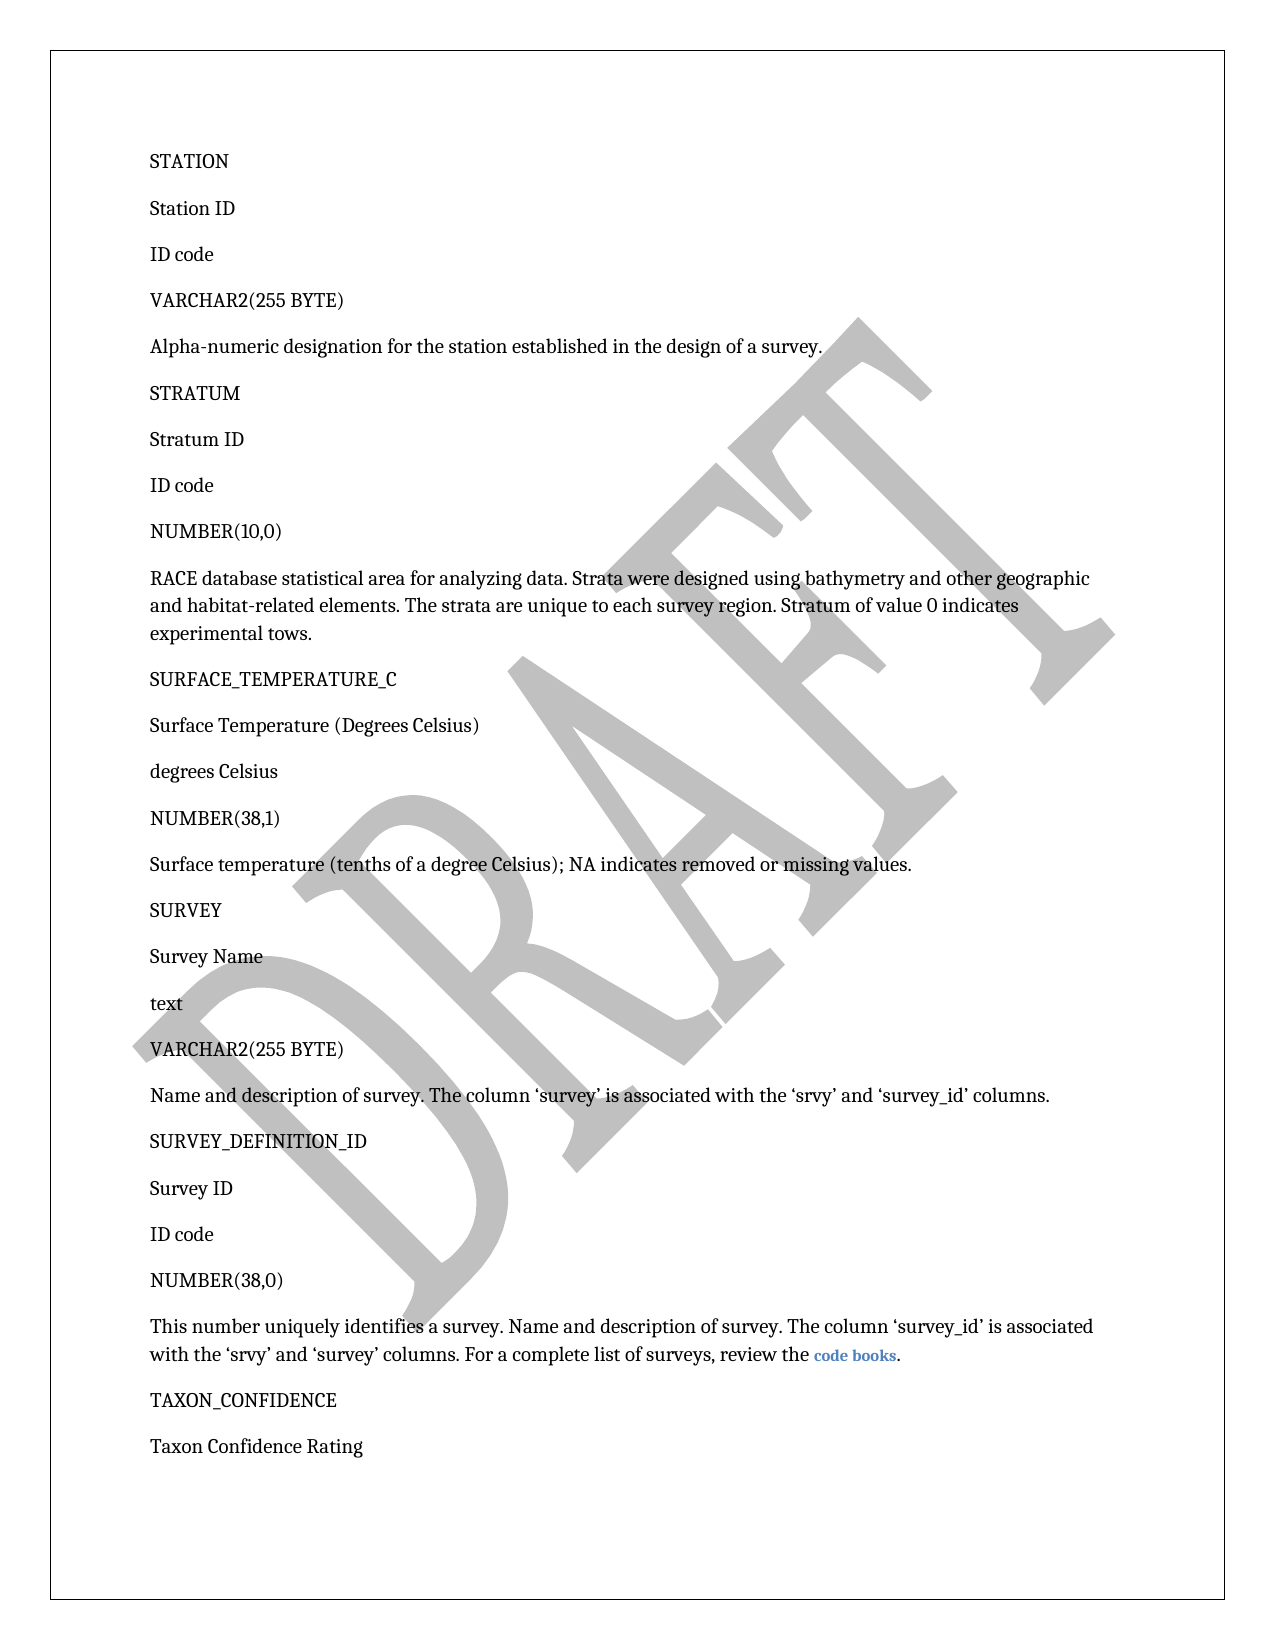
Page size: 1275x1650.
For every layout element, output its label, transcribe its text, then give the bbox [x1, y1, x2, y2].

text degrees Celsius [150, 760, 1125, 784]
text NUMBER(38,1) [150, 806, 1125, 830]
text Taxon Confidence Rating [150, 1435, 1125, 1459]
text VARCHAR2(255 BYTE) [150, 289, 1125, 313]
text TAXON_CONFIDENCE [150, 1389, 1125, 1413]
text Alpha-numeric designation for the station established in the design of a survey. [150, 335, 1125, 359]
text STRATUM [150, 381, 1125, 405]
text VARCHAR2(255 BYTE) [150, 1037, 1125, 1061]
text text [150, 991, 1125, 1015]
text SURVEY_DEFINITION_ID [150, 1130, 1125, 1154]
text ID code [150, 474, 1125, 498]
text This number uniquely identifies a survey. Name and description of survey. The column ‘survey_id’ is associated with the ‘srvy’ and ‘survey’ columns. For a complete list of surveys, review the code books. [150, 1315, 1125, 1366]
text RACE database statistical area for analyzing data. Strata were designed using bathymetry and other geographic and habitat-related elements. The strata are unique to each survey region. Stratum of value 0 indicates experimental tows. [150, 566, 1125, 645]
text Station ID [150, 196, 1125, 220]
text Surface temperature (tenths of a degree Celsius); NA indicates removed or missing values. [150, 852, 1125, 876]
text Stratum ID [150, 427, 1125, 451]
text STATION [150, 150, 1125, 174]
text ID code [150, 1222, 1125, 1246]
text Surface Temperature (Degrees Celsius) [150, 714, 1125, 738]
text ID code [150, 242, 1125, 266]
text Name and description of survey. The column ‘survey’ is associated with the ‘srvy’ and ‘survey_id’ columns. [150, 1084, 1125, 1108]
text SURFACE_TEMPERATURE_C [150, 667, 1125, 691]
text Survey Name [150, 945, 1125, 969]
text NUMBER(38,0) [150, 1269, 1125, 1293]
text Survey ID [150, 1176, 1125, 1200]
text SURVEY [150, 899, 1125, 923]
text NUMBER(10,0) [150, 520, 1125, 544]
